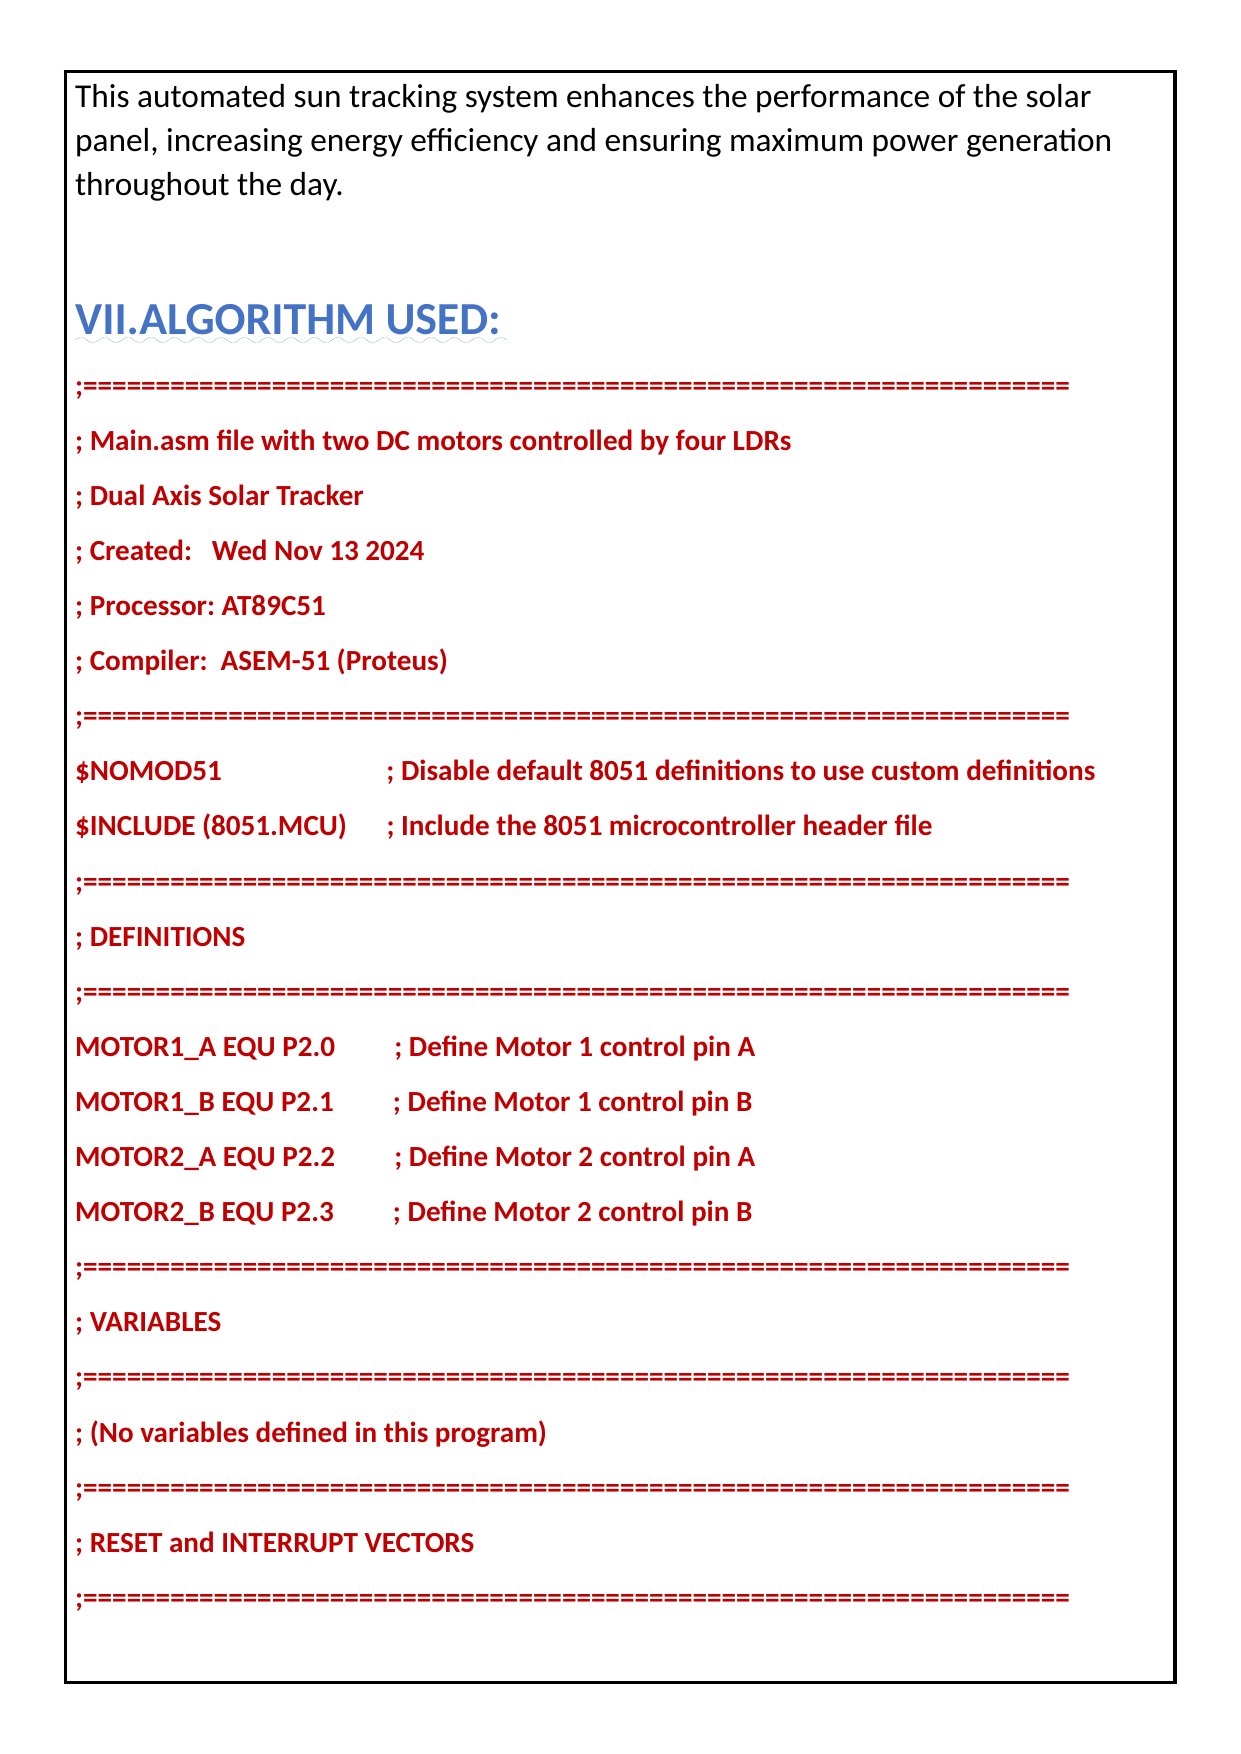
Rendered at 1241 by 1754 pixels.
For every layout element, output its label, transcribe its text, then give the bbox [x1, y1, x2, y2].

text ;==================================================================== [75, 1579, 1165, 1614]
text ; Processor: AT89C51 [75, 587, 1165, 623]
text $INCLUDE (8051.MCU) ; Include the 8051 microcontroller header file [75, 807, 1165, 843]
text ;==================================================================== [75, 1358, 1165, 1394]
text ; Main.asm file with two DC motors controlled by four LDRs [75, 422, 1165, 457]
text MOTOR1_B EQU P2.1 ; Define Motor 1 control pin B [75, 1083, 1165, 1119]
text ; (No variables defined in this program) [75, 1414, 1165, 1449]
text MOTOR2_B EQU P2.3 ; Define Motor 2 control pin B [75, 1193, 1165, 1229]
text This automated sun tracking system enhances the performance of the solar panel, increasing energy efficiency and ensuring maximum power generation throughout the day. [75, 75, 1165, 204]
text ;==================================================================== [75, 1469, 1165, 1504]
text MOTOR2_A EQU P2.2 ; Define Motor 2 control pin A [75, 1138, 1165, 1174]
text ;==================================================================== [75, 863, 1165, 898]
text ; Created: Wed Nov 13 2024 [75, 532, 1165, 568]
text ; Compiler: ASEM-51 (Proteus) [75, 642, 1165, 678]
text $NOMOD51 ; Disable default 8051 definitions to use custom definitions [75, 752, 1165, 788]
text ;==================================================================== [75, 367, 1165, 402]
text ;==================================================================== [75, 973, 1165, 1008]
text ;==================================================================== [75, 697, 1165, 733]
text VII.ALGORITHM USED: [75, 290, 1165, 346]
text ; RESET and INTERRUPT VECTORS [75, 1524, 1165, 1559]
text ; VARIABLES [75, 1303, 1165, 1339]
text ; Dual Axis Solar Tracker [75, 477, 1165, 512]
text ; DEFINITIONS [75, 918, 1165, 953]
text MOTOR1_A EQU P2.0 ; Define Motor 1 control pin A [75, 1028, 1165, 1063]
text ;==================================================================== [75, 1248, 1165, 1284]
